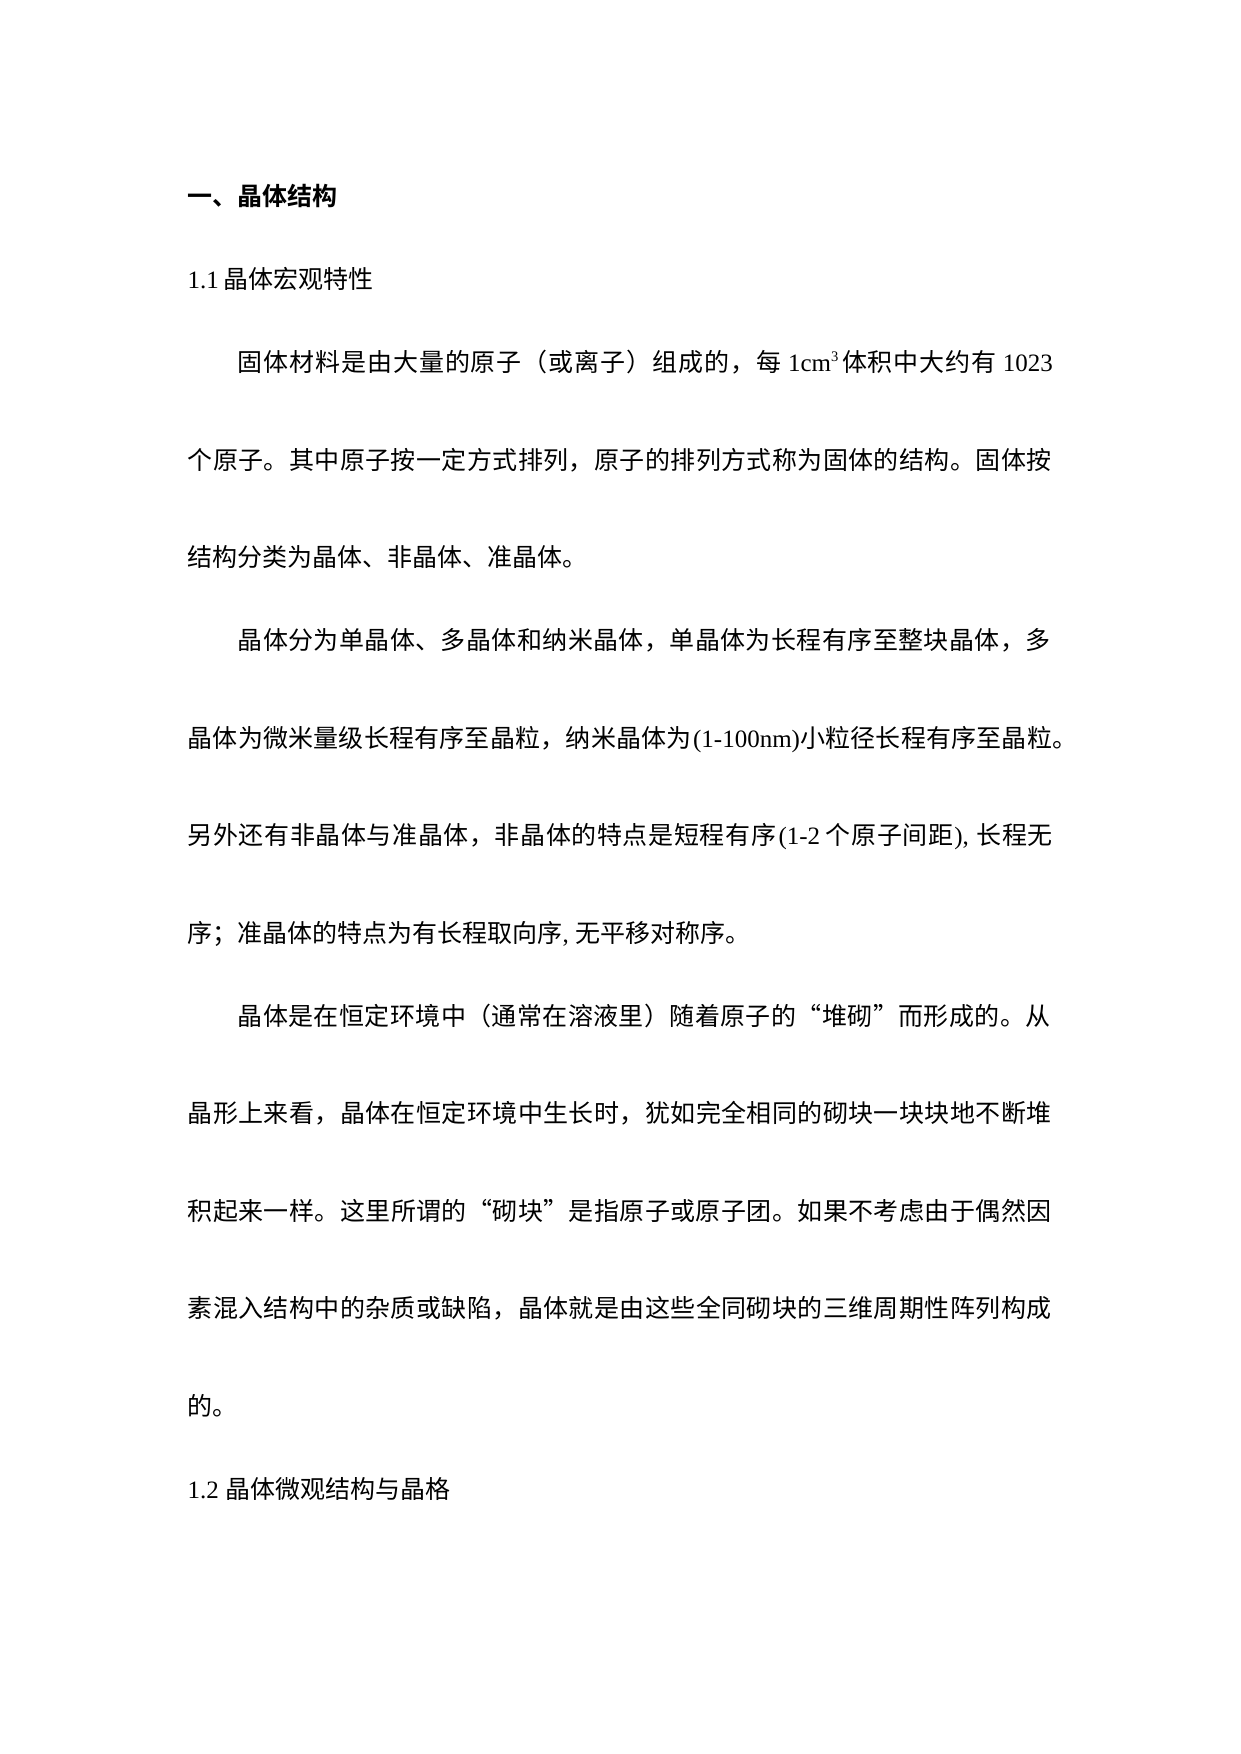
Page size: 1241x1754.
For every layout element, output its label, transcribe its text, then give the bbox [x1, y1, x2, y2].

text 固体材料是由大量的原子（或离子）组成的，每1cm3体积中大约有1023个原子。其中原子按一定方式排列，原子的排列方式称为固体的结构。固体按结构分类为晶体、非晶体、准晶体。 [187, 328, 1053, 588]
text 晶体分为单晶体、多晶体和纳米晶体，单晶体为长程有序至整块晶体，多晶体为微米量级长程有序至晶粒，纳米晶体为(1-100nm)小粒径长程有序至晶粒。另外还有非晶体与准晶体，非晶体的特点是短程有序(1-2个原子间距), 长程无序；准晶体的特点为有长程取向序, 无平移对称序。 [187, 606, 1053, 964]
text 1.2 晶体微观结构与晶格 [187, 1455, 1053, 1520]
text 晶体是在恒定环境中（通常在溶液里）随着原子的“堆砌”而形成的。从晶形上来看，晶体在恒定环境中生长时，犹如完全相同的砌块一块块地不断堆积起来一样。这里所谓的“砌块”是指原子或原子团。如果不考虑由于偶然因素混入结构中的杂质或缺陷，晶体就是由这些全同砌块的三维周期性阵列构成的。 [187, 982, 1053, 1437]
text 1.1晶体宏观特性 [187, 245, 1053, 310]
text 一、晶体结构 [187, 162, 1053, 227]
